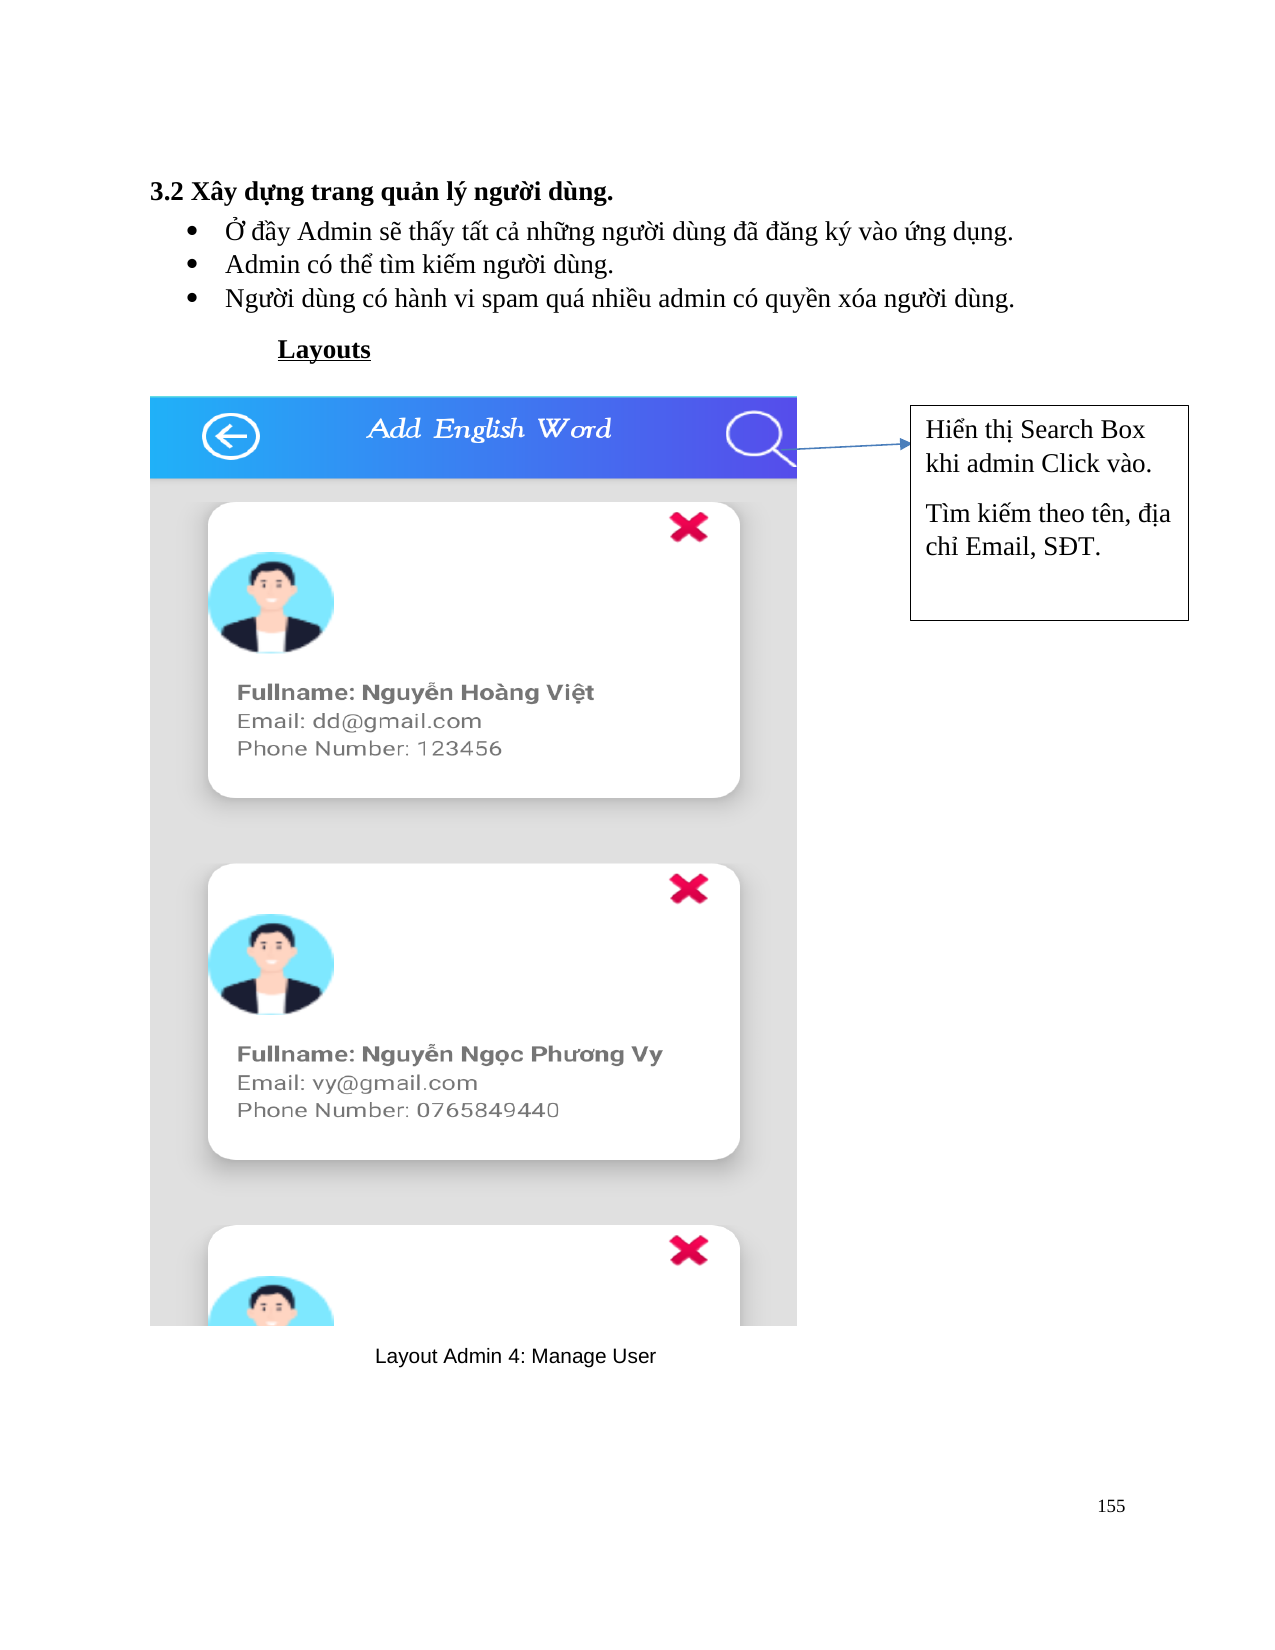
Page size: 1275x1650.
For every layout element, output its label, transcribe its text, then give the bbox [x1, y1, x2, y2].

picture [150, 396, 797, 1326]
list Người dùng có hành vi spam quá nhiều admin có quyền xóa người dùng. [187, 282, 1125, 313]
text Layouts [277, 333, 1125, 364]
list Ở đầy Admin sẽ thấy tất cả những người dùng đã đăng ký vào ứng dụng. [187, 215, 1125, 246]
subtitle 3.2 Xây dựng trang quản lý người dùng. [150, 175, 1125, 206]
list Admin có thể tìm kiếm người dùng. [187, 248, 1125, 280]
